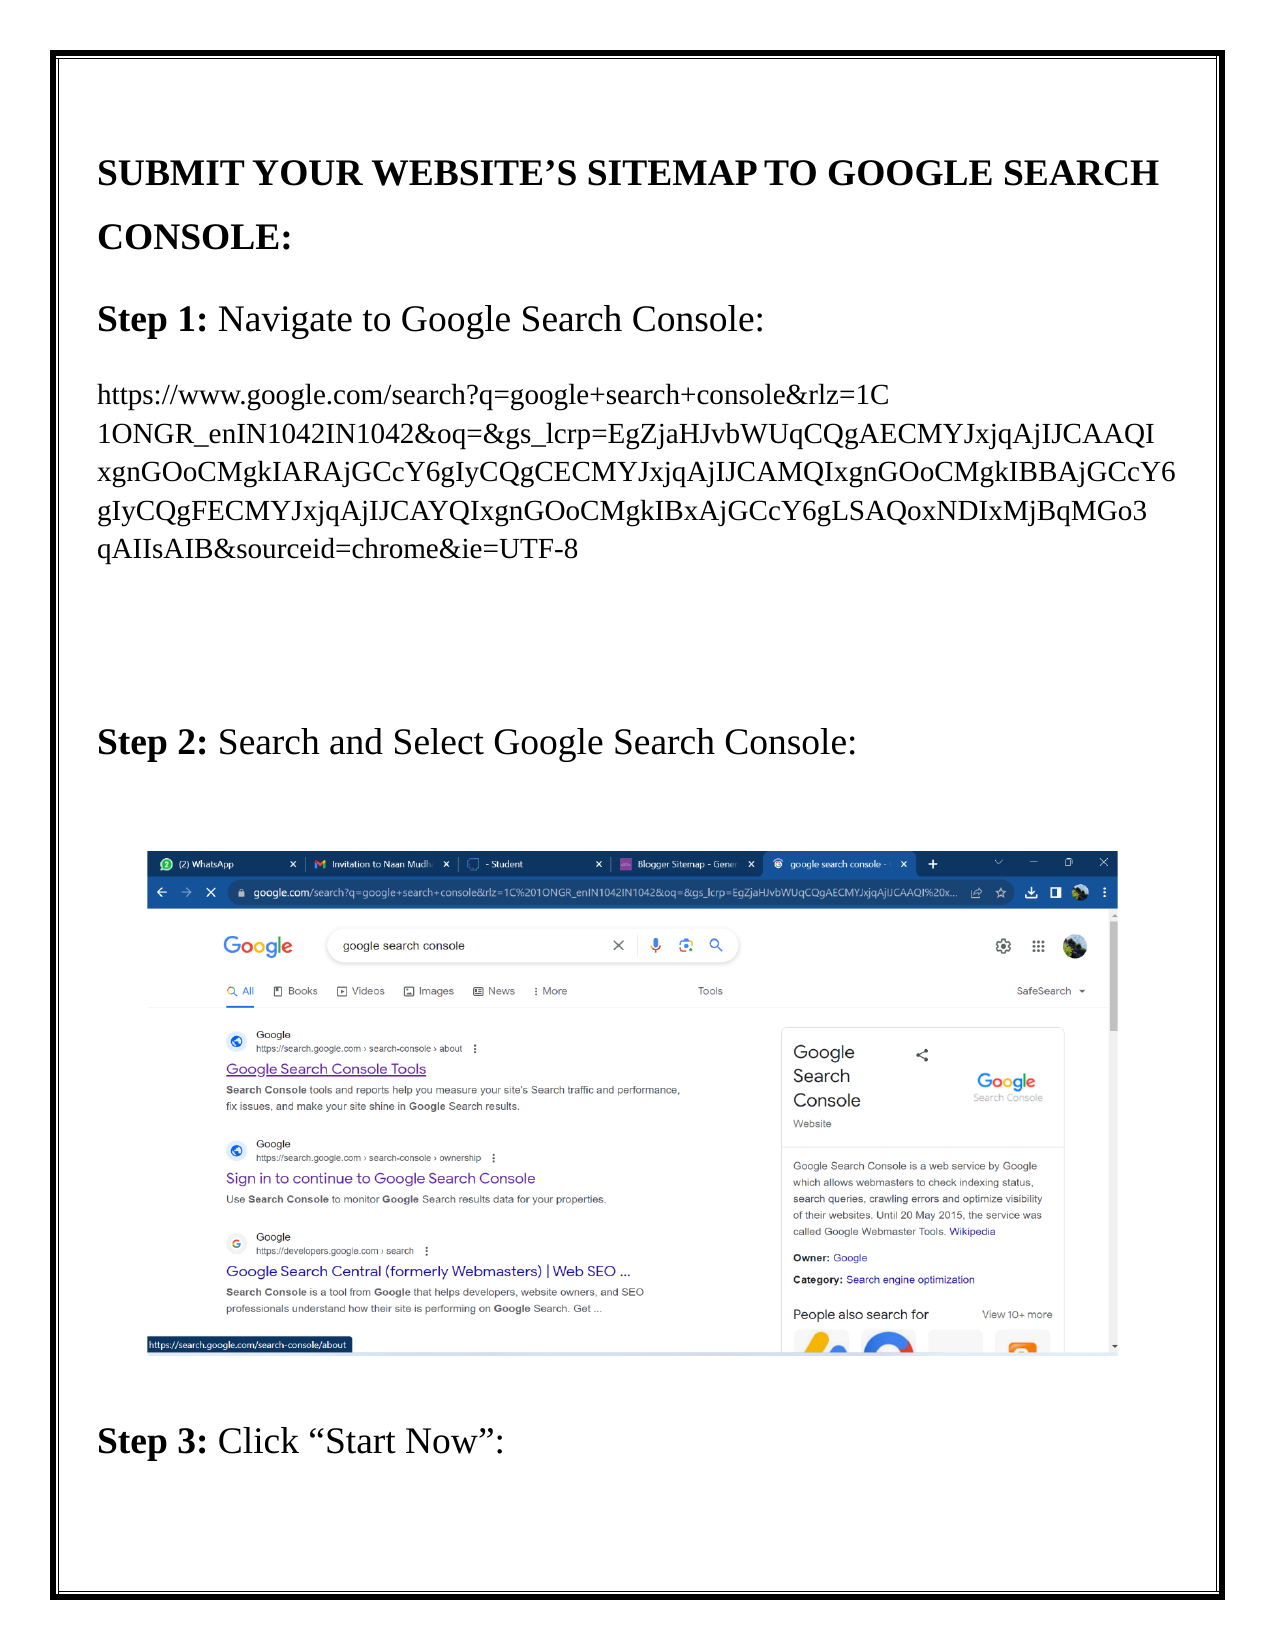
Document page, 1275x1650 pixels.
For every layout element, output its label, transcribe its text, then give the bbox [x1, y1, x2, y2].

text https://www.google.com/search?q=google+search+console&rlz=1C 1ONGR_enIN1042IN1042&oq=&gs_lcrp=EgZjaHJvbWUqCQgAECMYJxjqAjIJCAAQI xgnGOoCMgkIARAjGCcY6gIyCQgCECMYJxjqAjIJCAMQIxgnGOoCMgkIBBAjGCcY6gIyCQgFECMYJxjqAjIJCAYQIxgnGOoCMgkIBxAjGCcY6gLSAQoxNDIxMjBqMGo3 qAIIsAIB&sourceid=chrome&ie=UTF-8 [97, 377, 1178, 565]
text Step 1: Navigate to Google Search Console: [97, 296, 1178, 339]
text Step 2: Search and Select Google Search Console: [97, 719, 1178, 762]
text SUBMIT YOUR WEBSITE’S SITEMAP TO GOOGLE SEARCH CONSOLE: [97, 150, 1178, 258]
picture [145, 851, 1118, 1355]
